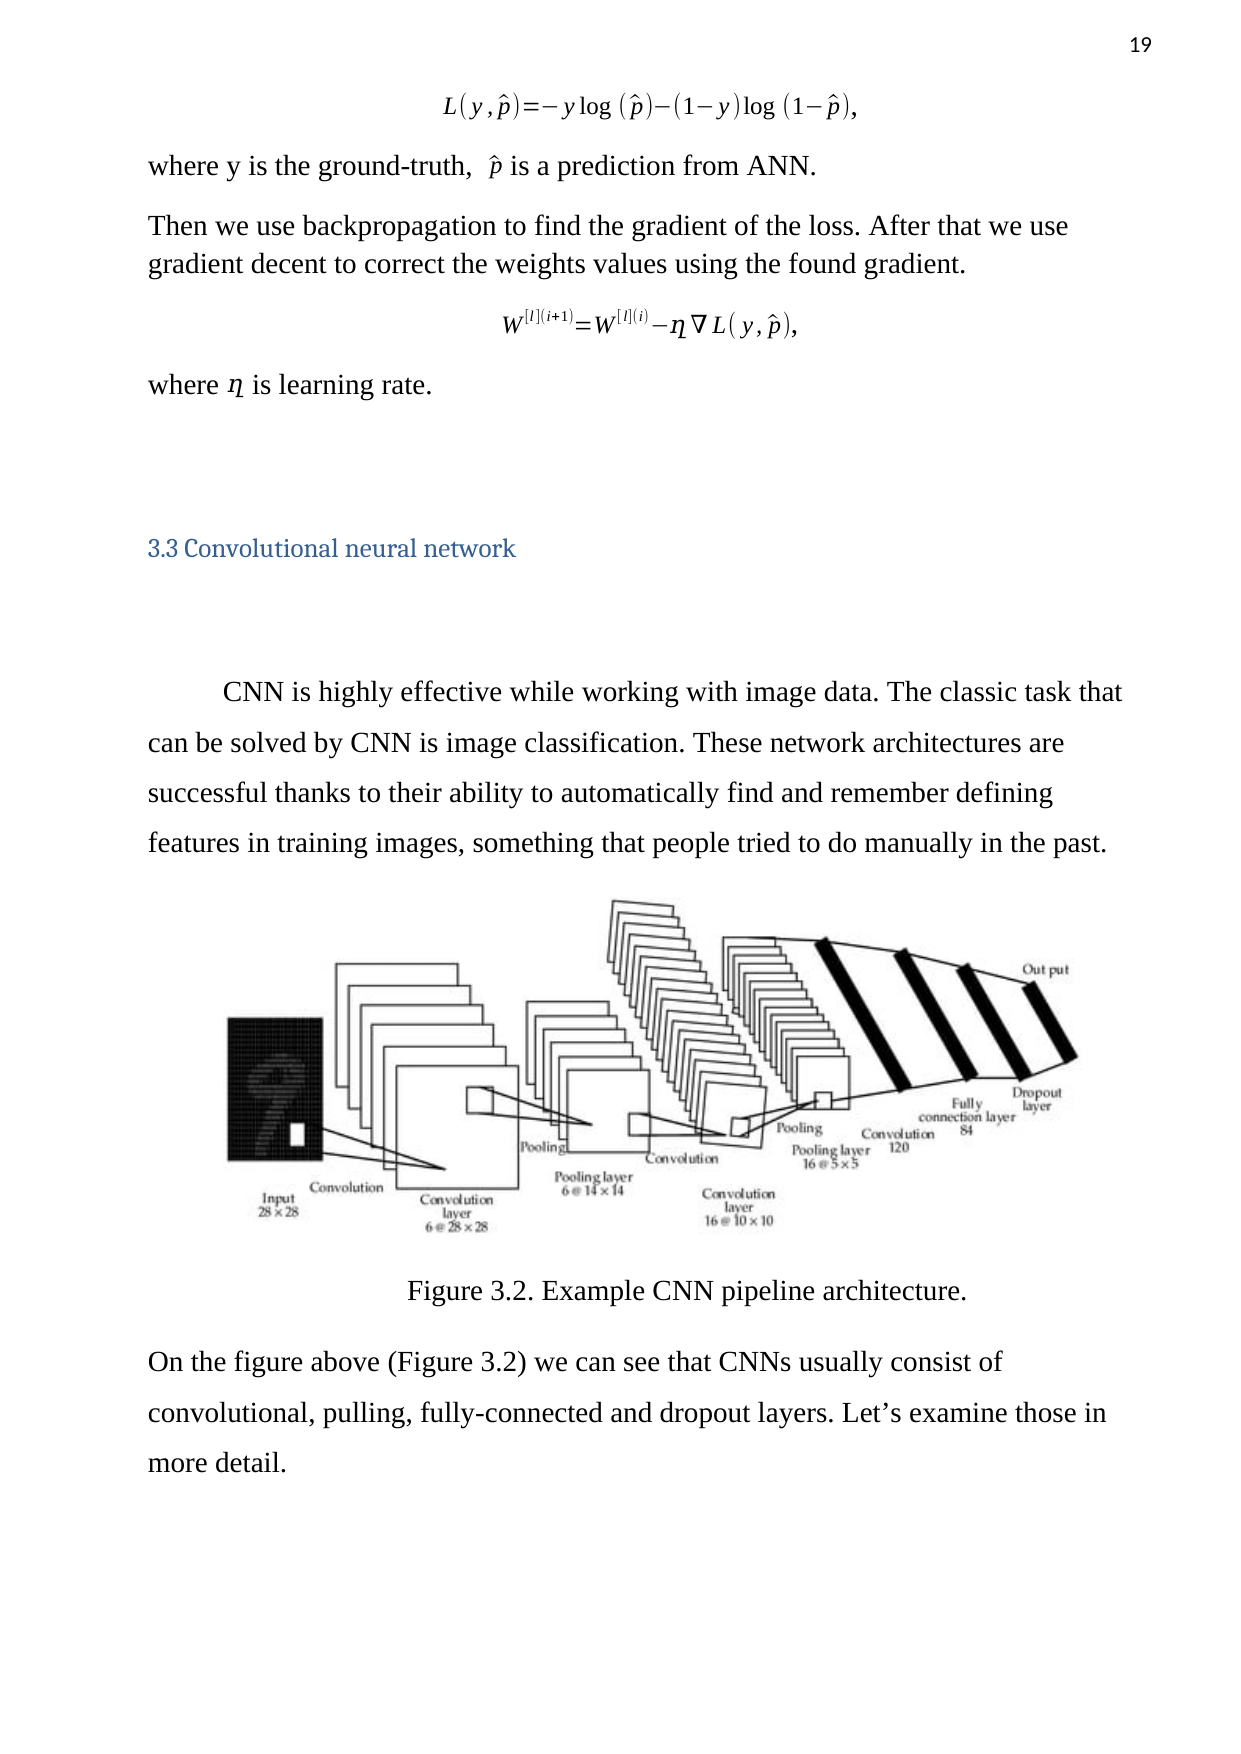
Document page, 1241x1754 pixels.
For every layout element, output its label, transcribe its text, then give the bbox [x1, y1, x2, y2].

text where is learning rate. [148, 367, 1152, 401]
subtitle 3.3 Convolutional neural network [148, 533, 1152, 564]
text , [148, 88, 1152, 123]
text , [148, 306, 1152, 341]
text where y is the ground-truth, is a prediction from ANN. [148, 148, 1152, 182]
text Then we use backpropagation to find the gradient of the loss. After that we use gradient decent to correct the weights values using the found gradient. [148, 208, 1152, 280]
text Figure 3.2. Example CNN pipeline architecture. [223, 1273, 1152, 1307]
picture [222, 896, 1083, 1239]
text CNN is highly effective while working with image data. The classic task that can be solved by CNN is image classification. These network architectures are successful thanks to their ability to automatically find and remember defining features in training images, something that people tried to do manually in the past. [148, 674, 1152, 859]
text On the figure above (Figure 3.2) we can see that CNNs usually consist of convolutional, pulling, fully-connected and dropout layers. Let’s examine those in more detail. [148, 1344, 1152, 1478]
